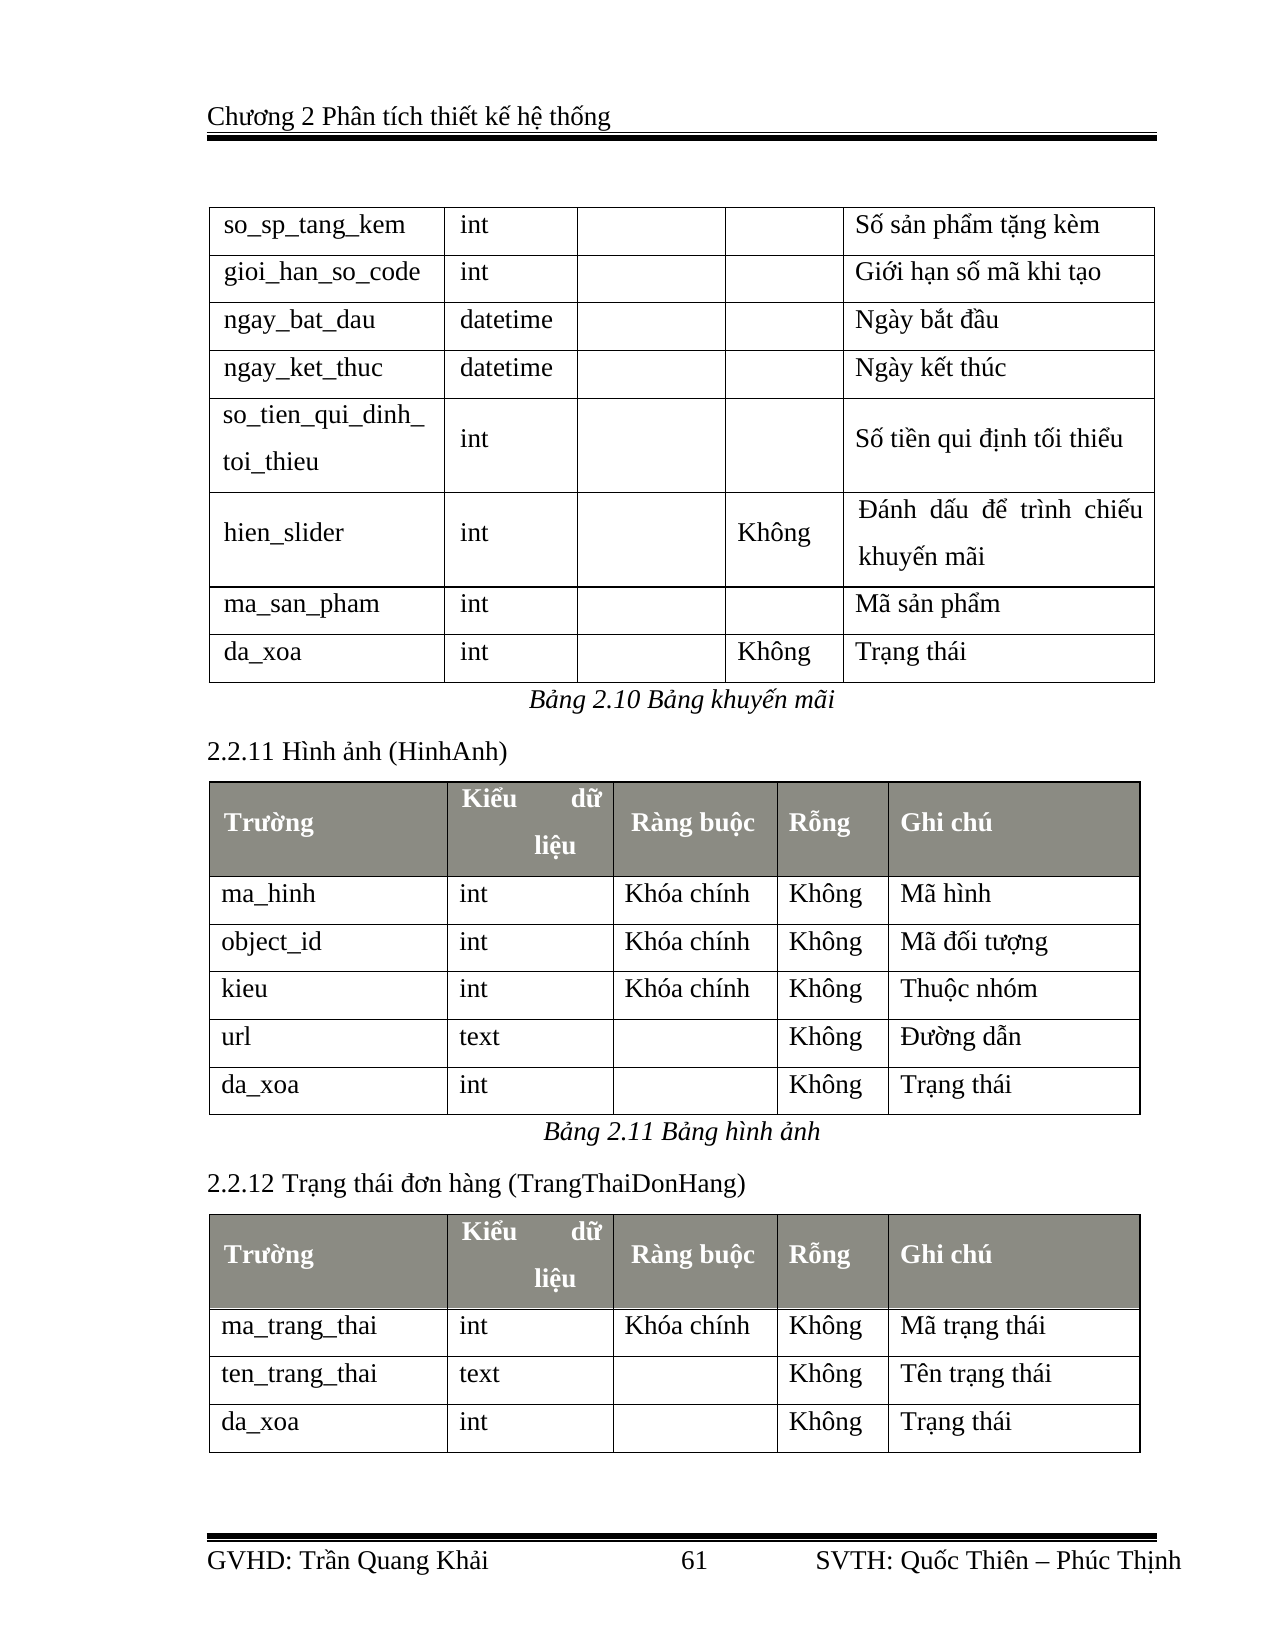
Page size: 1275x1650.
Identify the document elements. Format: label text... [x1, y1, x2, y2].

table_cell da_xoa [210, 1405, 447, 1452]
table_cell Không [778, 1357, 888, 1404]
table_cell ma_trang_thai [210, 1310, 447, 1356]
table_cell Tên trạng thái [889, 1357, 1139, 1404]
table_cell Không [778, 1020, 888, 1067]
table_cell int [448, 1405, 613, 1452]
text Bảng 2.11 Bảng hình ảnh [207, 1115, 1157, 1147]
table_cell Đường dẫn [889, 1020, 1139, 1067]
table_header Ràng buộc [614, 783, 777, 876]
table_cell da_xoa [210, 635, 444, 682]
table_cell int [445, 635, 577, 682]
table_cell [578, 399, 725, 492]
table_cell Khóa chính [614, 1310, 777, 1356]
table_cell Không [778, 1068, 888, 1114]
table_cell int [445, 493, 577, 586]
table_cell so_tien_qui_dinh_ toi_thieu [210, 399, 444, 492]
table_cell Không [778, 972, 888, 1019]
table_cell datetime [445, 351, 577, 398]
table_cell Khóa chính [614, 972, 777, 1019]
table_cell int [448, 1310, 613, 1356]
table_header Ràng buộc [614, 1215, 777, 1308]
table_cell object_id [210, 925, 447, 971]
table_cell Số sản phẩm tặng kèm [844, 208, 1154, 254]
table_cell Mã sản phẩm [844, 588, 1154, 634]
table_cell Giới hạn số mã khi tạo [844, 256, 1154, 302]
table_cell [578, 256, 725, 302]
table_cell [726, 208, 843, 254]
table_cell Không [778, 1310, 888, 1356]
table_cell text [448, 1020, 613, 1067]
table_header Kiểu dữ liệu [448, 783, 613, 876]
table_cell int [445, 588, 577, 634]
table_cell [578, 208, 725, 254]
table_header Trường [210, 783, 447, 876]
table_header Ghi chú [889, 1215, 1139, 1308]
table_cell ten_trang_thai [210, 1357, 447, 1404]
table_cell [578, 493, 725, 586]
table_header Ghi chú [889, 783, 1139, 876]
table_cell int [448, 925, 613, 971]
table_cell Trạng thái [889, 1068, 1139, 1114]
table_header Kiểu dữ liệu [448, 1215, 613, 1308]
table_cell so_sp_tang_kem [210, 208, 444, 254]
table_cell Đánh dấu để trình chiếu khuyến mãi [844, 493, 1154, 586]
table_cell Không [778, 877, 888, 923]
table_cell text [448, 1357, 613, 1404]
table_cell Không [726, 635, 843, 682]
table_cell hien_slider [210, 493, 444, 586]
table_cell [614, 1357, 777, 1404]
table_cell [726, 588, 843, 634]
table_cell [614, 1020, 777, 1067]
table_cell int [445, 256, 577, 302]
table_cell [726, 351, 843, 398]
table_cell Mã đối tượng [889, 925, 1139, 971]
table_cell int [448, 972, 613, 1019]
table_cell ngay_ket_thuc [210, 351, 444, 398]
table_cell ma_hinh [210, 877, 447, 923]
table_cell [578, 303, 725, 350]
table_cell Không [778, 925, 888, 971]
table_cell Mã trạng thái [889, 1310, 1139, 1356]
table_header Trường [210, 1215, 447, 1308]
table_cell [578, 635, 725, 682]
table_cell kieu [210, 972, 447, 1019]
table_cell Khóa chính [614, 925, 777, 971]
table_cell ngay_bat_dau [210, 303, 444, 350]
table_cell da_xoa [210, 1068, 447, 1114]
table_cell [578, 351, 725, 398]
table_cell [578, 588, 725, 634]
table_cell Mã hình [889, 877, 1139, 923]
table_cell Không [726, 493, 843, 586]
table_cell url [210, 1020, 447, 1067]
table_cell gioi_han_so_code [210, 256, 444, 302]
table_cell Khóa chính [614, 877, 777, 923]
table_cell int [448, 877, 613, 923]
table_cell ma_san_pham [210, 588, 444, 634]
table_cell int [448, 1068, 613, 1114]
table_cell datetime [445, 303, 577, 350]
table_header Rỗng [778, 1215, 888, 1308]
table_cell int [445, 399, 577, 492]
text Bảng 2.10 Bảng khuyến mãi [207, 683, 1157, 714]
list Trạng thái đơn hàng (TrangThaiDonHang) [207, 1167, 1157, 1198]
list Hình ảnh (HinhAnh) [207, 735, 1157, 766]
table_cell [614, 1068, 777, 1114]
table_cell Trạng thái [844, 635, 1154, 682]
table_cell Thuộc nhóm [889, 972, 1139, 1019]
table_cell [614, 1405, 777, 1452]
table_cell [726, 256, 843, 302]
table_cell Trạng thái [889, 1405, 1139, 1452]
table_cell int [445, 208, 577, 254]
table_cell [726, 399, 843, 492]
table_cell Không [778, 1405, 888, 1452]
table_cell Ngày kết thúc [844, 351, 1154, 398]
table_cell [726, 303, 843, 350]
table_cell Số tiền qui định tối thiểu [844, 399, 1154, 492]
table_cell Ngày bắt đầu [844, 303, 1154, 350]
table_header Rỗng [778, 783, 888, 876]
